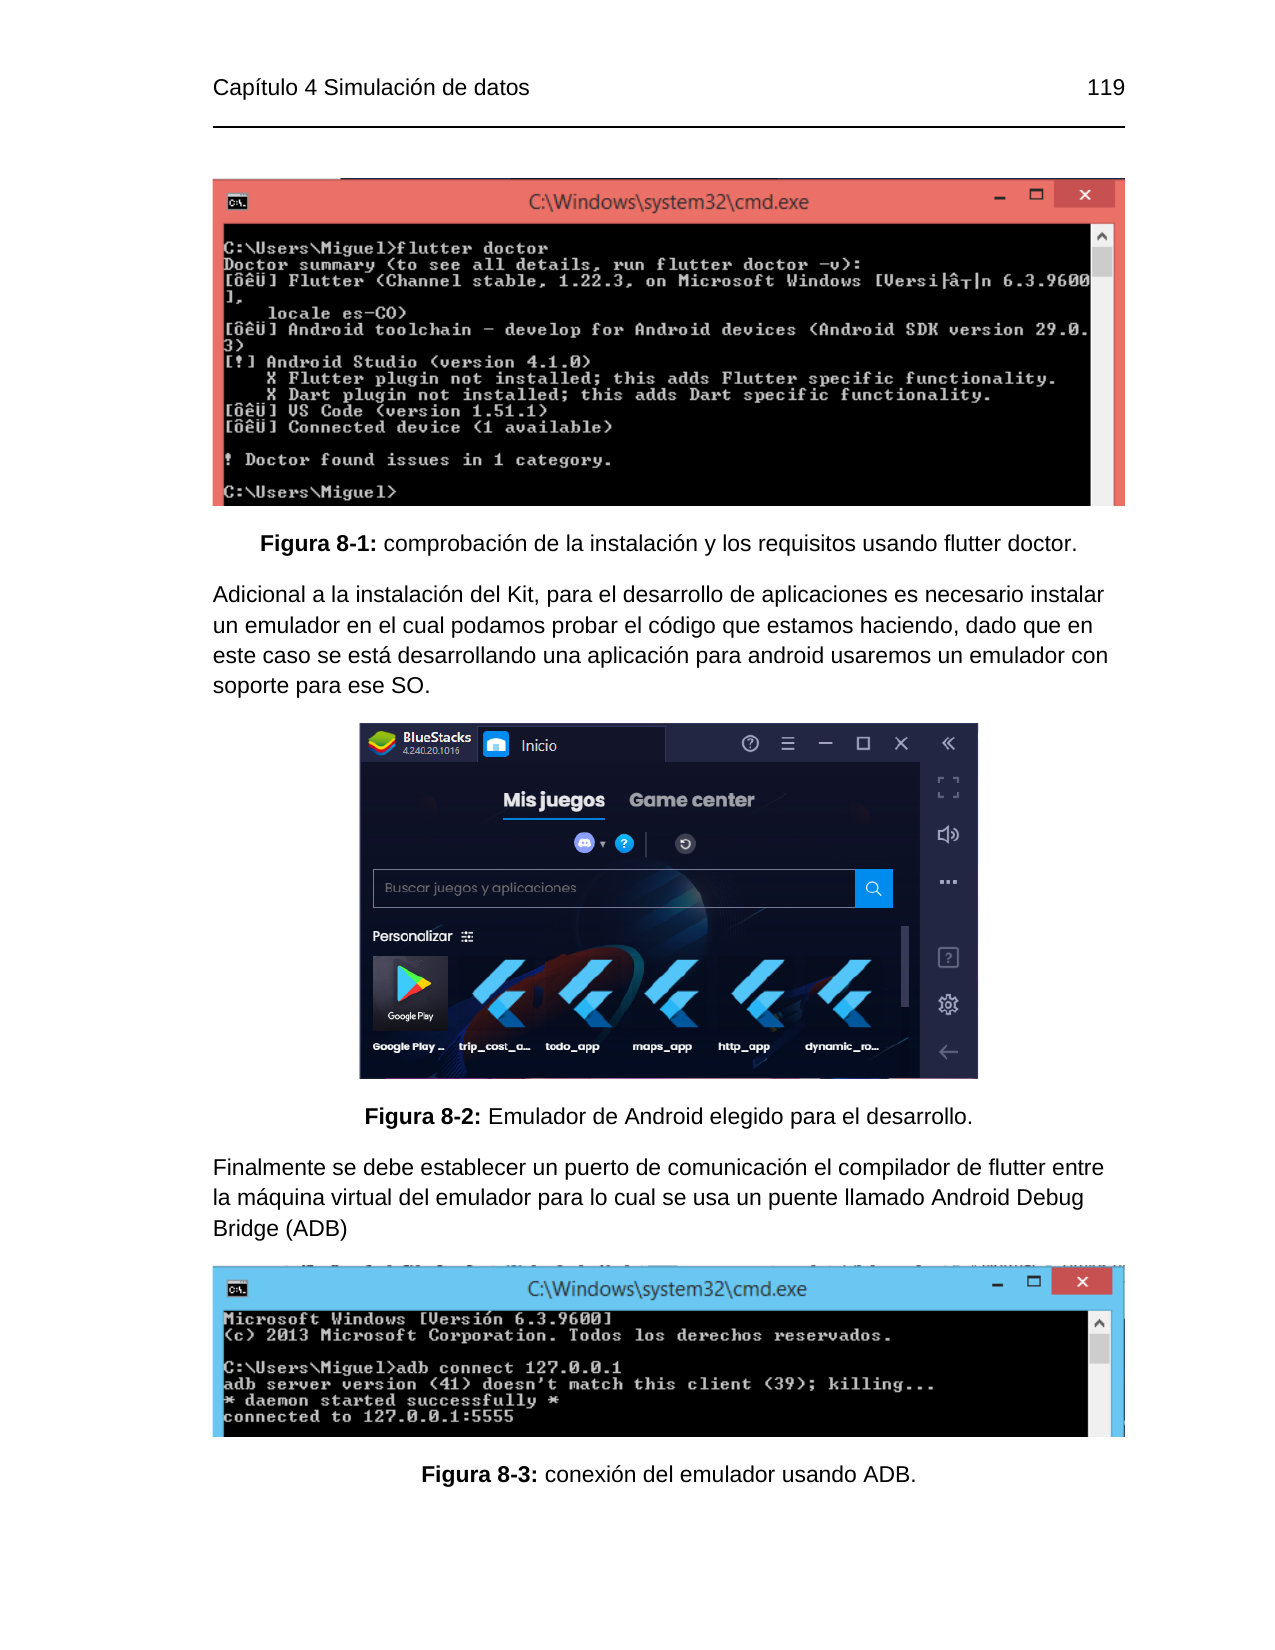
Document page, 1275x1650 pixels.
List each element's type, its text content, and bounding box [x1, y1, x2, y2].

text Adicional a la instalación del Kit, para el desarrollo de aplicaciones es necesario instalar un emulador en el cual podamos probar el código que estamos haciendo, dado que en este caso se está desarrollando una aplicación para android usaremos un emulador con soporte para ese SO. [213, 581, 1125, 698]
text Figura 8-3: conexión del emulador usando ADB. [213, 1461, 1125, 1488]
picture [212, 1265, 1125, 1437]
text Figura 8-1: comprobación de la instalación y los requisitos usando flutter doctor. [213, 530, 1125, 557]
text Finalmente se debe establecer un puerto de comunicación el compilador de flutter entre la máquina virtual del emulador para lo cual se usa un puente llamado Android Debug Bridge (ADB) [213, 1154, 1125, 1241]
picture [359, 723, 979, 1079]
text Figura 8-2: Emulador de Android elegido para el desarrollo. [213, 1103, 1125, 1129]
picture [212, 178, 1125, 506]
